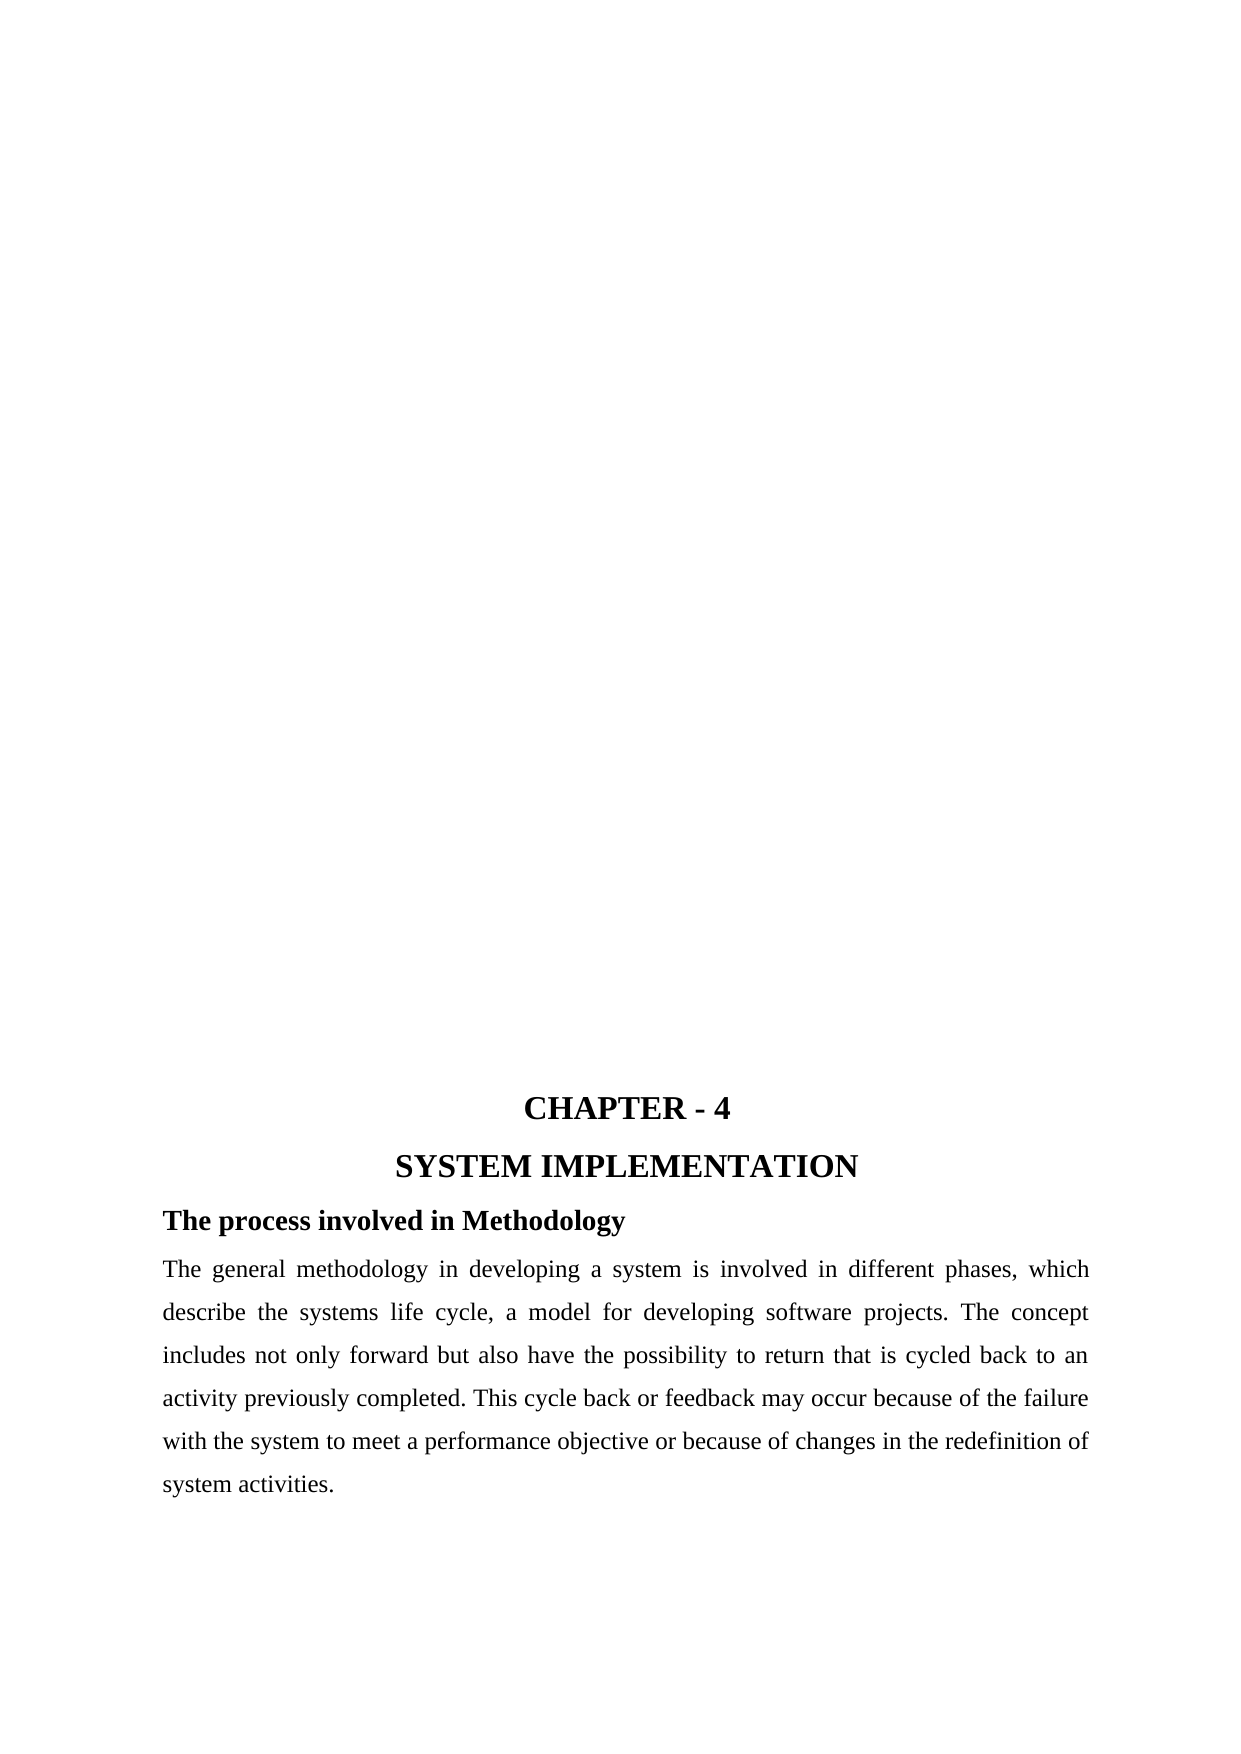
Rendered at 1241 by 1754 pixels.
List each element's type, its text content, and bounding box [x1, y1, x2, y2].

text SYSTEM IMPLEMENTATION [164, 1146, 1090, 1184]
text The process involved in Methodology [162, 1203, 1090, 1237]
text CHAPTER - 4 [164, 1088, 1090, 1127]
text The general methodology in developing a system is involved in different phases, which describe the systems life cycle, a model for developing software projects. The concept includes not only forward but also have the possibility to return that is cycled back to an activity previously completed. This cycle back or feedback may occur because of the failure with the system to meet a performance objective or because of changes in the redefinition of system activities. [162, 1254, 1090, 1498]
